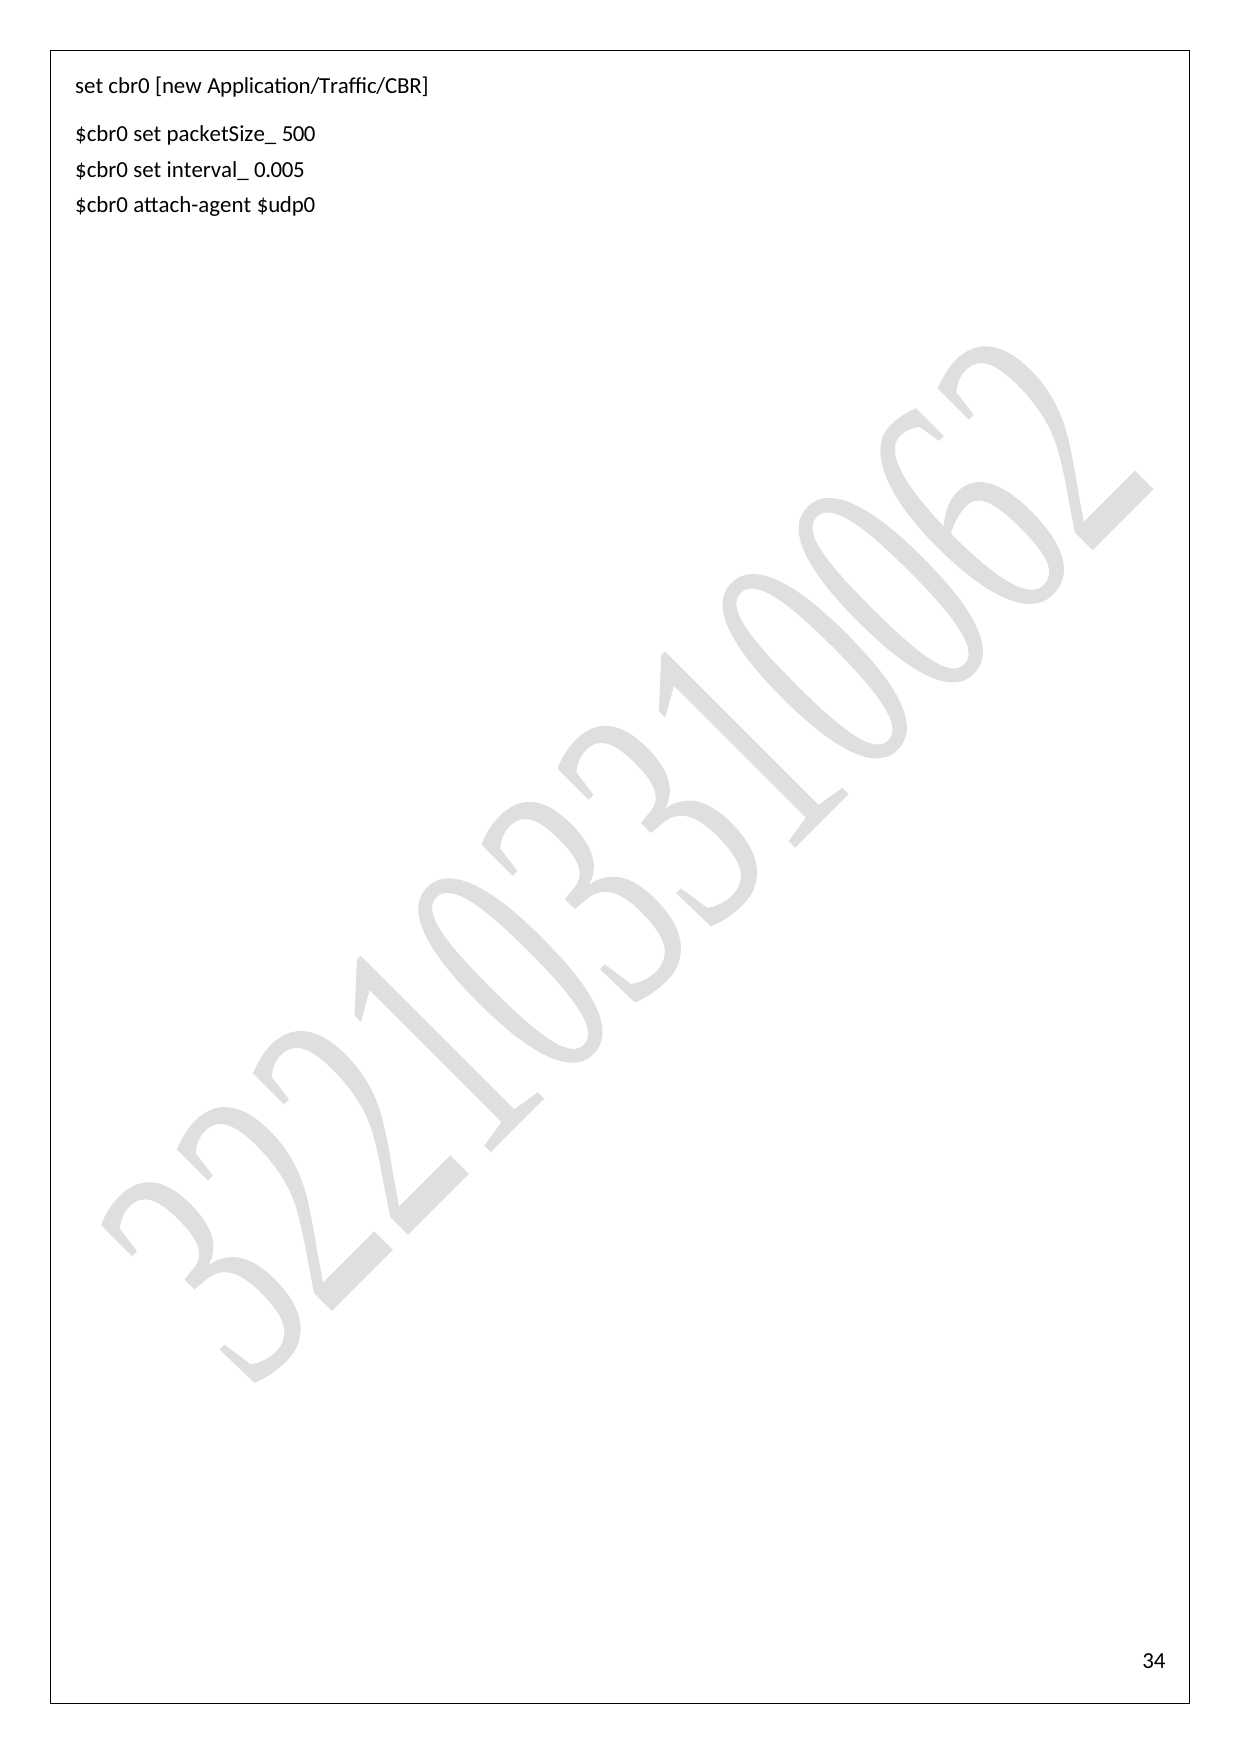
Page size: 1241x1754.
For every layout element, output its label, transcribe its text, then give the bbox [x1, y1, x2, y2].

text $cbr0 attach-agent $udp0 [75, 191, 1189, 219]
text $cbr0 set packetSize_ 500 [75, 119, 1189, 147]
text $cbr0 set interval_ 0.005 [75, 155, 1189, 183]
text set cbr0 [new Application/Traffic/CBR] [75, 71, 1189, 99]
